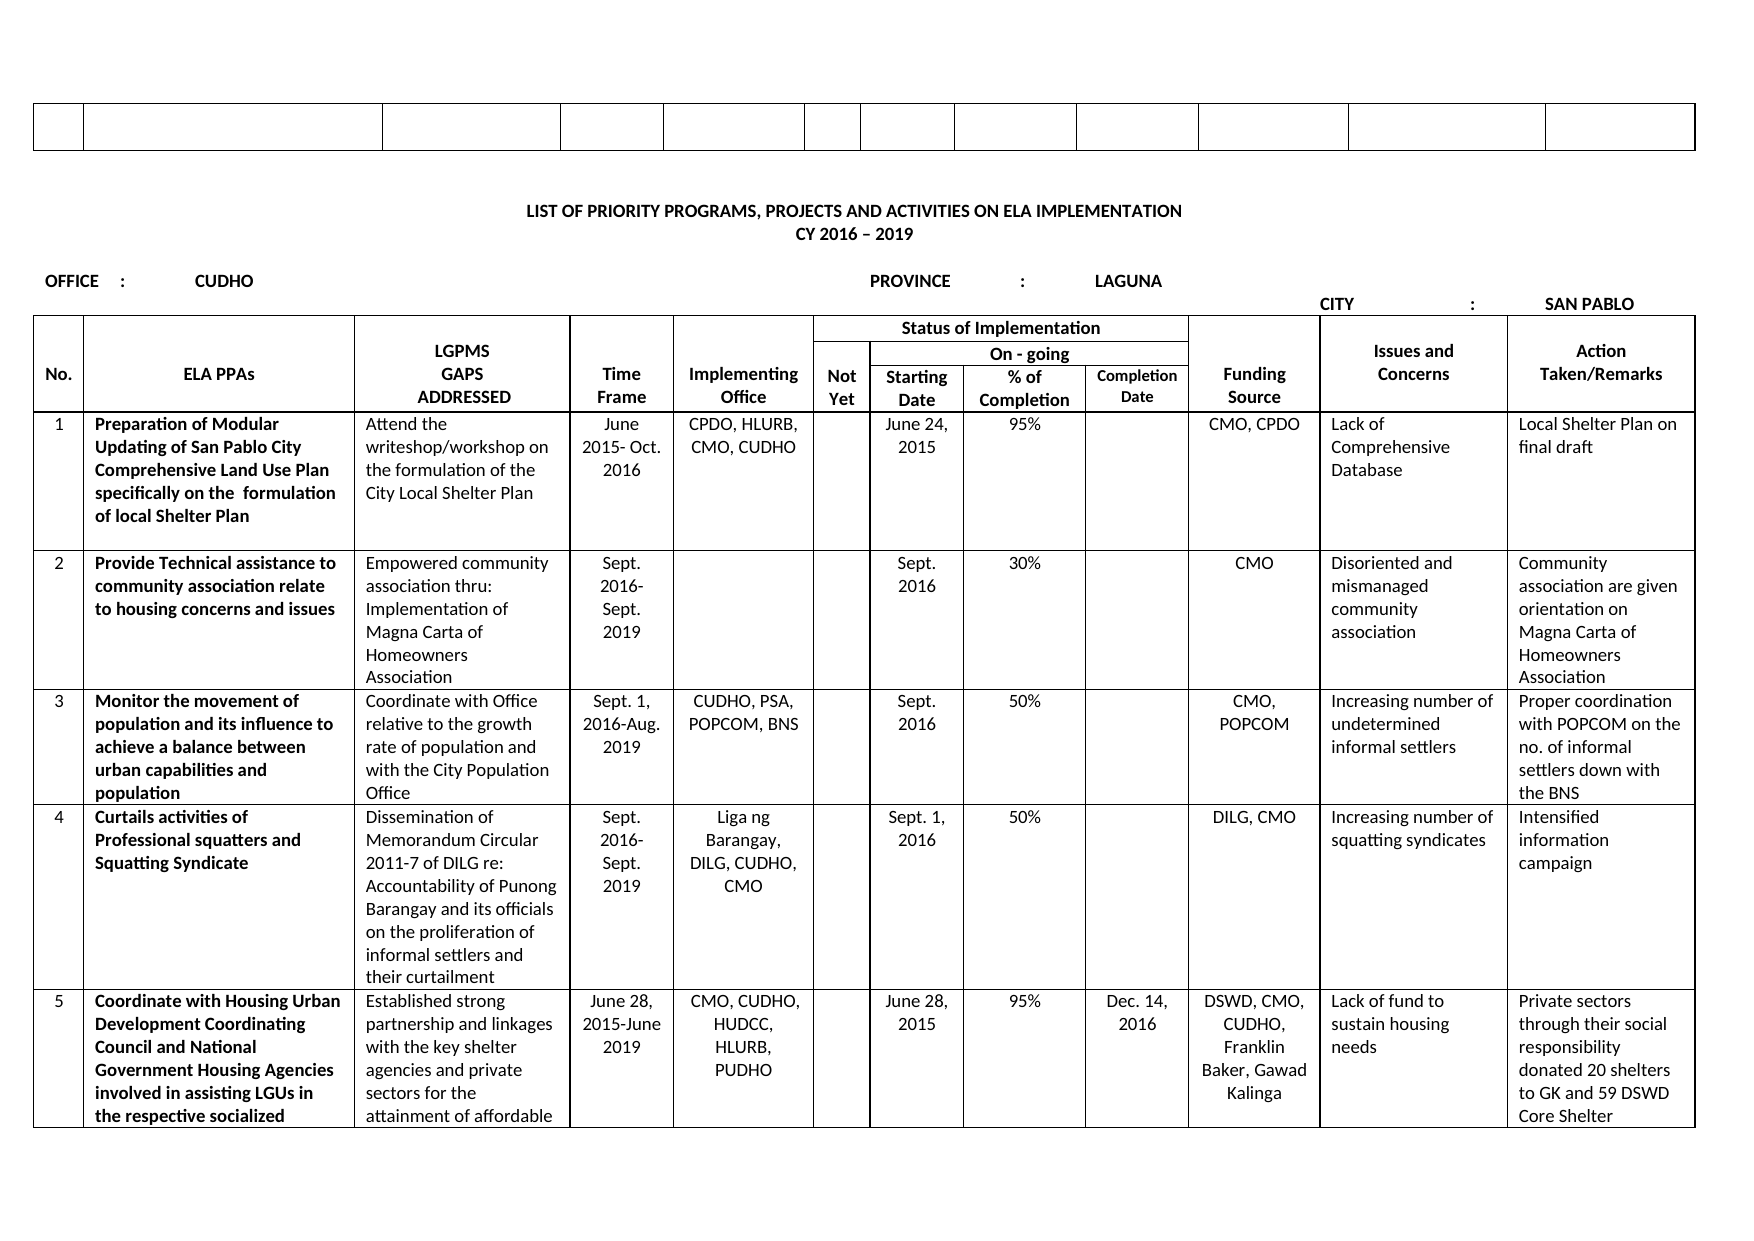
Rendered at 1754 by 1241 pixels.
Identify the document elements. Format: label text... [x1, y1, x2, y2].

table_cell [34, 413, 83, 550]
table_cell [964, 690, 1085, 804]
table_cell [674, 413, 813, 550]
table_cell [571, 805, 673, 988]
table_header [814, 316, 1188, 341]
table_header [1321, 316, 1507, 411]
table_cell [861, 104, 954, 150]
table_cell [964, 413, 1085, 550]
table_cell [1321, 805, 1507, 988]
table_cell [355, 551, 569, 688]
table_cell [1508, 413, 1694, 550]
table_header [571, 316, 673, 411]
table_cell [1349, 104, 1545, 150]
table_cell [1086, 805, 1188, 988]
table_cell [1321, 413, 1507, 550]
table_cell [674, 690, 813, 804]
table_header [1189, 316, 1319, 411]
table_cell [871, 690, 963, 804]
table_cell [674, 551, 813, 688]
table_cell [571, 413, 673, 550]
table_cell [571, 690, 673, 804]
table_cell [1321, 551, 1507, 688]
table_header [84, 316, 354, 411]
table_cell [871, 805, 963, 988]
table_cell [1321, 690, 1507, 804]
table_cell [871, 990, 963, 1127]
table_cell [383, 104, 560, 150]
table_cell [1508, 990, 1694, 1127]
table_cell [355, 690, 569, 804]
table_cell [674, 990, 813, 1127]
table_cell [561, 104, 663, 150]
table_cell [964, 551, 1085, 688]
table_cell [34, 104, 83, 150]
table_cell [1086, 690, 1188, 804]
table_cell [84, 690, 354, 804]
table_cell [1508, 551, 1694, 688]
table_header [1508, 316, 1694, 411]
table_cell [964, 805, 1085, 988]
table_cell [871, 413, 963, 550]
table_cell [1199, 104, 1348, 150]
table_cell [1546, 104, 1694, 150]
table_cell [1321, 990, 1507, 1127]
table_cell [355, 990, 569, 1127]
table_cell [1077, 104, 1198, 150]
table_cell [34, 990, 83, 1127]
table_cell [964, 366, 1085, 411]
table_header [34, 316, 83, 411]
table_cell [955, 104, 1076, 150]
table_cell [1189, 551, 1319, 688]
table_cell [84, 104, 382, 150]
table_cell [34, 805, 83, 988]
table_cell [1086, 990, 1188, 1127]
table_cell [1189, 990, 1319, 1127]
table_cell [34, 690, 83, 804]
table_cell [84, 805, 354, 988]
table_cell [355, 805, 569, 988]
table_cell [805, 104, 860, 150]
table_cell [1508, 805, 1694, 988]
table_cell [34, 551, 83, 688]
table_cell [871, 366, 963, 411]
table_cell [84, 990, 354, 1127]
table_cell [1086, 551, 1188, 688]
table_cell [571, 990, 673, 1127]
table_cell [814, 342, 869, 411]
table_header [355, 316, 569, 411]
text CY 2016 – 2019 [45, 222, 1664, 245]
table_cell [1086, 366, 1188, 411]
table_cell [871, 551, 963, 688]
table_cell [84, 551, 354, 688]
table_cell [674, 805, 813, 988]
text OFFICE : CUDHO PROVINCE : LAGUNA [45, 269, 1664, 292]
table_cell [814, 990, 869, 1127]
text CITY : SAN PABLO [45, 292, 1664, 315]
text LIST OF PRIORITY PROGRAMS, PROJECTS AND ACTIVITIES ON ELA IMPLEMENTATION [45, 199, 1664, 222]
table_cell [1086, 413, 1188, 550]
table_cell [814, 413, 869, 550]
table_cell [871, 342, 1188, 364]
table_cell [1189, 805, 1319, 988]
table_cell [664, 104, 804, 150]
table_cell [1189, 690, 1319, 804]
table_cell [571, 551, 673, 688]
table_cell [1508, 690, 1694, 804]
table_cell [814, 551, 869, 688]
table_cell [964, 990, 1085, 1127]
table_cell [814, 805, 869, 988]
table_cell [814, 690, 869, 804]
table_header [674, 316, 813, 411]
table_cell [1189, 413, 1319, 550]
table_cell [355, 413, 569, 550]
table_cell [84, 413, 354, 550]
